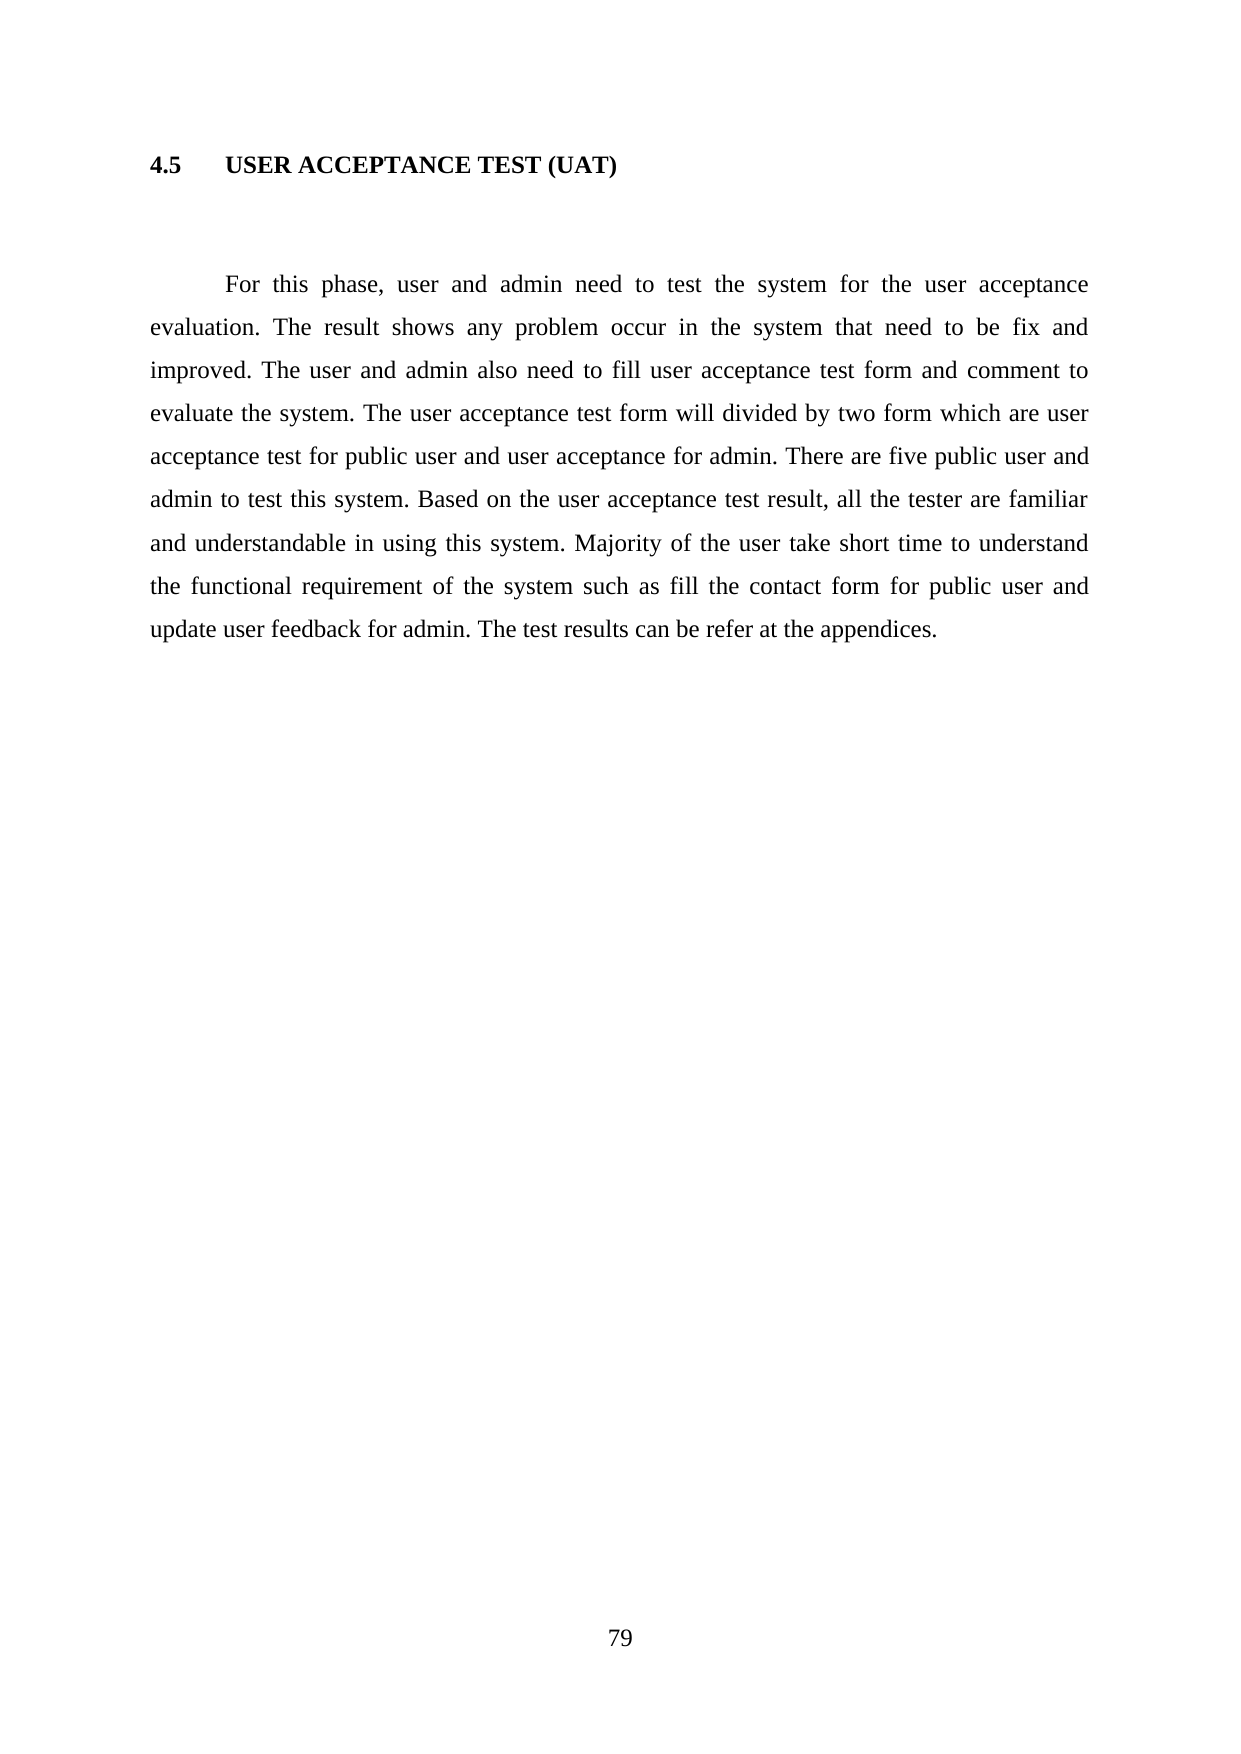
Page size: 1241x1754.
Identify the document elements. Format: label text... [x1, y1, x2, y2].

text 4.5 USER ACCEPTANCE TEST (UAT) [150, 150, 1090, 179]
text For this phase, user and admin need to test the system for the user acceptance evaluation. The result shows any problem occur in the system that need to be fix and improved. The user and admin also need to fill user acceptance test form and comment to evaluate the system. The user acceptance test form will divided by two form which are user acceptance test for public user and user acceptance for admin. There are five public user and admin to test this system. Based on the user acceptance test result, all the tester are familiar and understandable in using this system. Majority of the user take short time to understand the functional requirement of the system such as fill the contact form for public user and update user feedback for admin. The test results can be refer at the appendices. [150, 269, 1090, 643]
